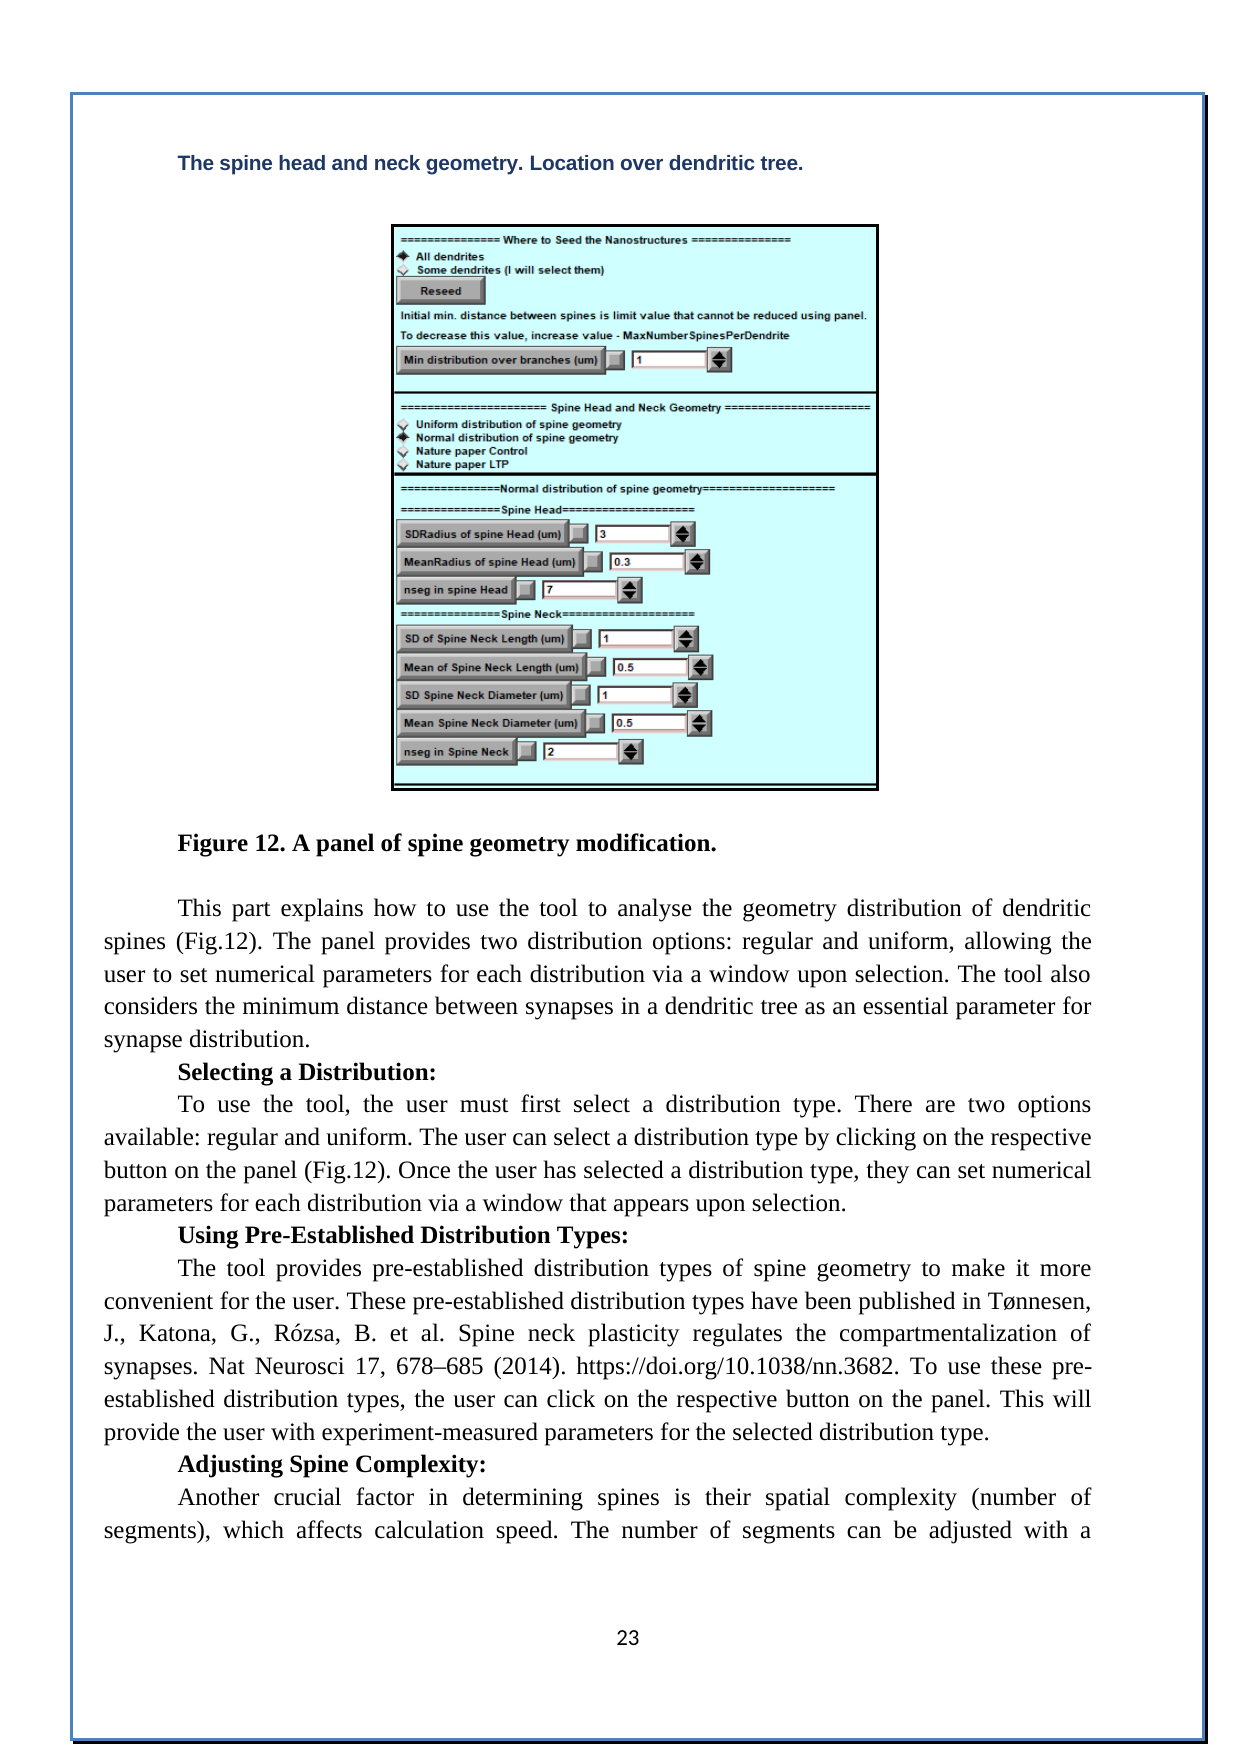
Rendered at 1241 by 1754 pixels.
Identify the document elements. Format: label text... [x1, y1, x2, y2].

text The tool provides pre-established distribution types of spine geometry to make it more convenient for the user. These pre-established distribution types have been published in Tønnesen, J., Katona, G., Rózsa, B. et al. Spine neck plasticity regulates the compartmentalization of synapses. Nat Neurosci 17, 678–685 (2014). https://doi.org/10.1038/nn.3682. To use these pre-established distribution types, the user can click on the respective button on the panel. This will provide the user with experiment-measured parameters for the selected distribution type. [103, 1253, 1093, 1445]
text To use the tool, the user must first select a distribution type. There are two options available: regular and uniform. The user can select a distribution type by clicking on the respective button on the panel (Fig.12). Once the user has selected a distribution type, they can set numerical parameters for each distribution via a window that appears upon selection. [103, 1089, 1093, 1216]
text Figure 12. A panel of spine geometry modification. [103, 828, 1093, 857]
text This part explains how to use the tool to analyse the geometry distribution of dendritic spines (Fig.12). The panel provides two distribution options: regular and uniform, allowing the user to set numerical parameters for each distribution via a window upon selection. The tool also considers the minimum distance between synapses in a dendritic tree as an essential parameter for synapse distribution. [103, 893, 1093, 1053]
text Using Pre-Established Distribution Types: [103, 1220, 1093, 1249]
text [103, 1482, 1093, 1543]
subtitle The spine head and neck geometry. Location over dendritic tree. [103, 151, 1093, 175]
text Adjusting Spine Complexity: [103, 1449, 1093, 1478]
picture [394, 227, 876, 788]
text Selecting a Distribution: [103, 1057, 1093, 1086]
